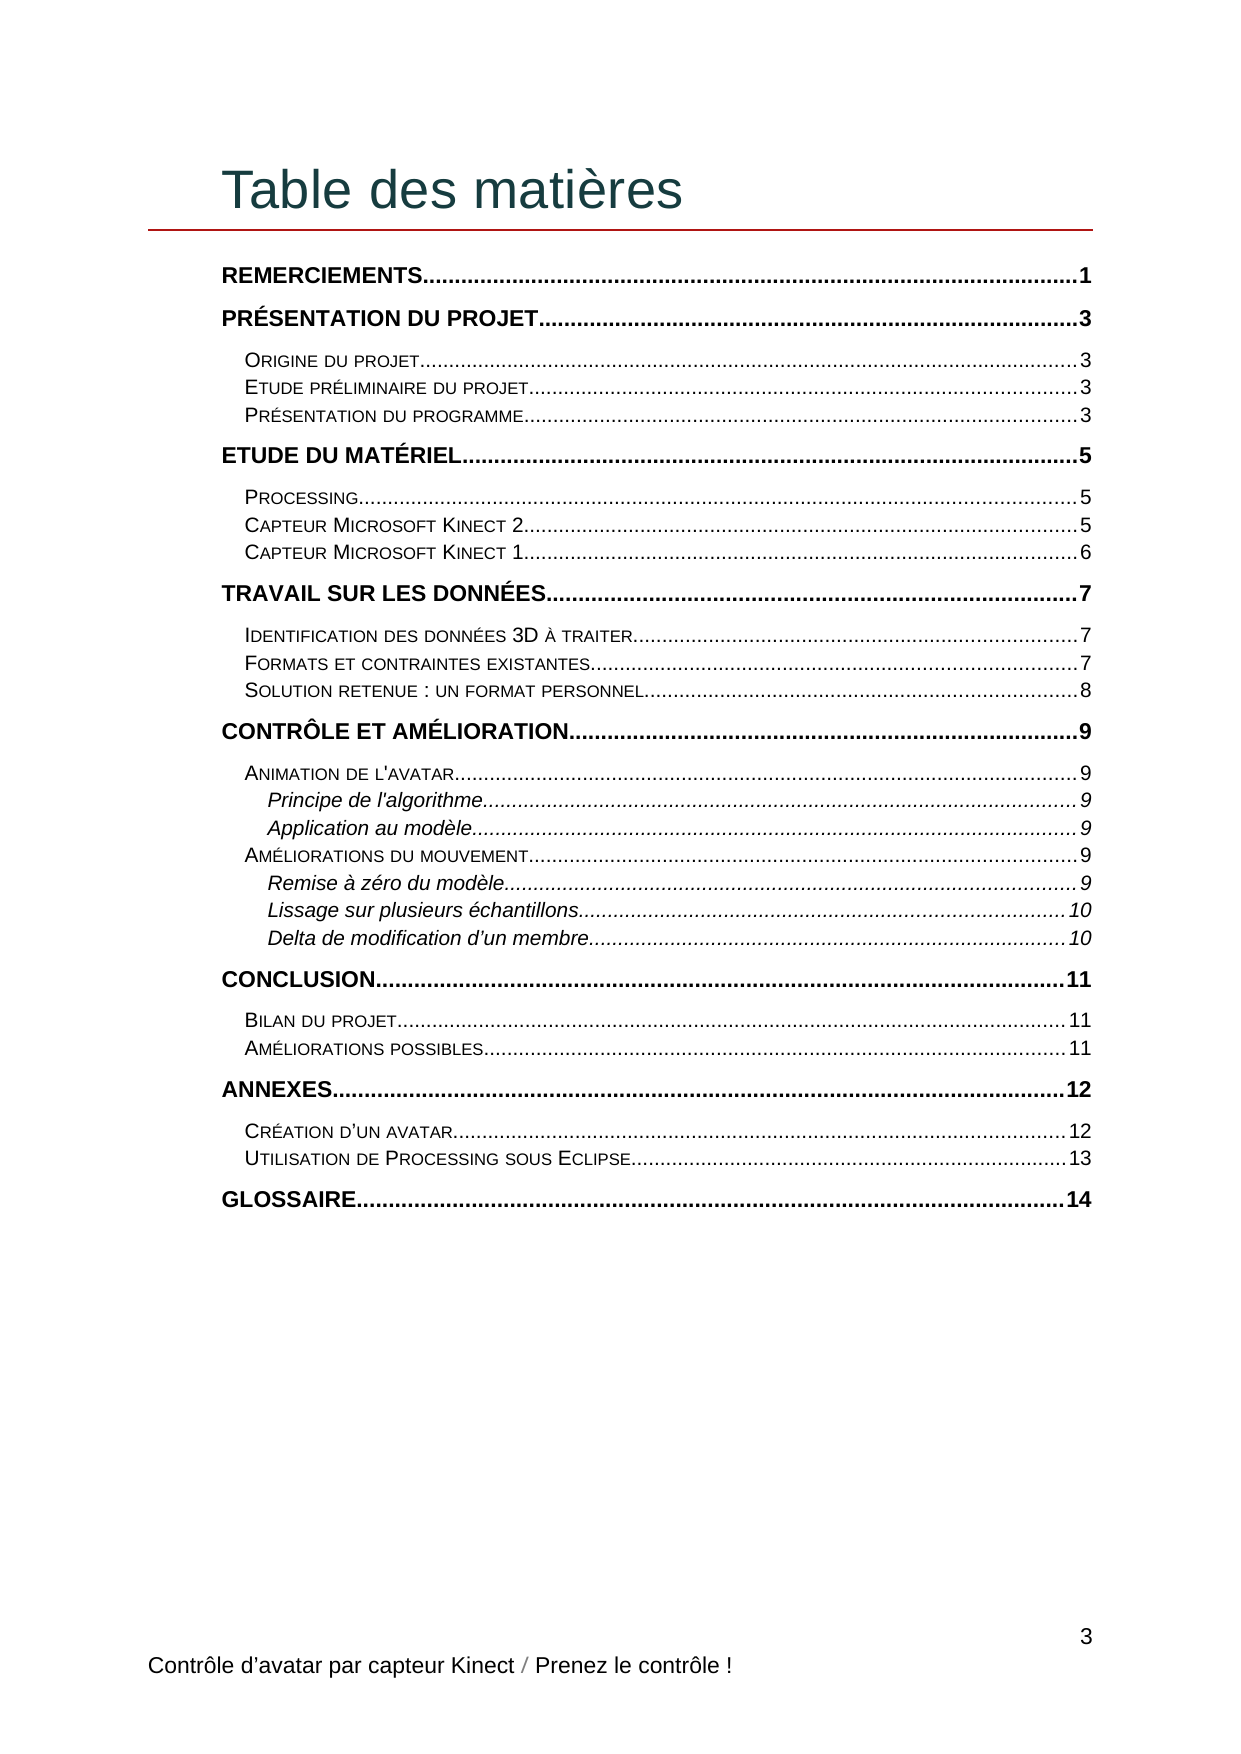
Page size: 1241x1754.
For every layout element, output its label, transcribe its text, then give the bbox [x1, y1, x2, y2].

text Création d’un avatar 12 [171, 1118, 1093, 1142]
text Améliorations possibles 11 [171, 1036, 1093, 1060]
text Table des matières [148, 158, 1093, 229]
text Remerciements 1 [148, 262, 1093, 288]
text Etude préliminaire du projet 3 [171, 375, 1093, 399]
text Bilan du projet 11 [171, 1008, 1093, 1032]
text Utilisation de Processing sous Eclipse 13 [171, 1146, 1093, 1170]
text Identification des données 3D à traiter 7 [171, 623, 1093, 647]
text Delta de modification d’un membre 10 [193, 926, 1093, 949]
text Solution retenue : un format personnel 8 [171, 678, 1093, 702]
text Capteur Microsoft Kinect 2 5 [171, 513, 1093, 537]
text Principe de l'algorithme 9 [193, 788, 1093, 812]
text Améliorations du mouvement 9 [171, 843, 1093, 867]
text Conclusion 11 [148, 966, 1093, 992]
text Glossaire 14 [148, 1186, 1093, 1212]
text Etude du matériel 5 [148, 442, 1093, 469]
text Contrôle et amélioration 9 [148, 718, 1093, 744]
text Annexes 12 [148, 1076, 1093, 1102]
text Formats et contraintes existantes 7 [171, 650, 1093, 674]
text Remise à zéro du modèle 9 [193, 871, 1093, 894]
text Lissage sur plusieurs échantillons 10 [193, 898, 1093, 922]
text Animation de l'avatar 9 [171, 761, 1093, 784]
text Origine du projet 3 [171, 347, 1093, 371]
text Présentation du projet 3 [148, 305, 1093, 331]
text Processing 5 [171, 485, 1093, 509]
text Présentation du programme 3 [171, 402, 1093, 426]
text Application au modèle 9 [193, 816, 1093, 839]
text Capteur Microsoft Kinect 1 6 [171, 540, 1093, 564]
text Travail sur les données 7 [148, 580, 1093, 606]
